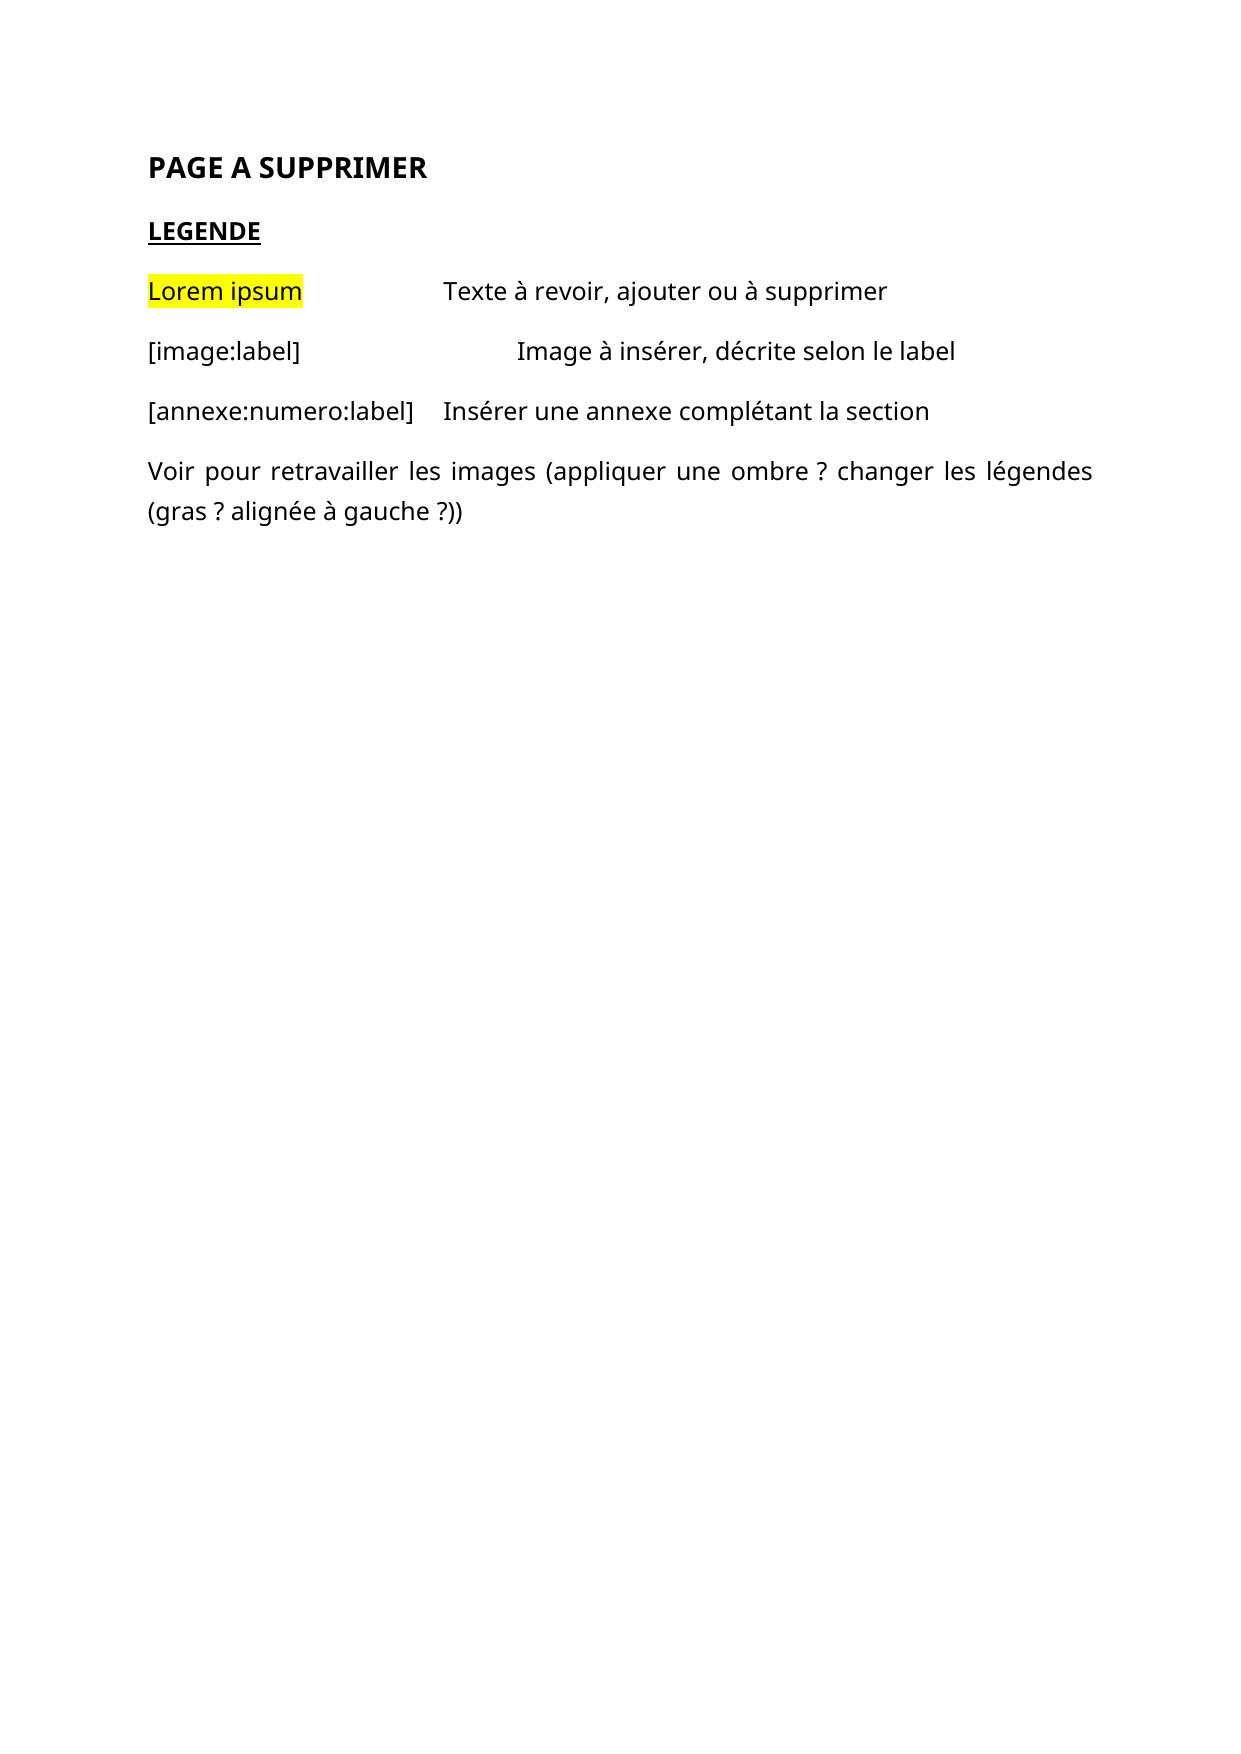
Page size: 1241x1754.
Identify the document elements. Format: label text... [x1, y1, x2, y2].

text Lorem ipsum Texte à revoir, ajouter ou à supprimer [303, 274, 1093, 308]
text Voir pour retravailler les images (appliquer une ombre ? changer les légendes (gras ? alignée à gauche ?)) [148, 454, 1093, 527]
text PAGE A SUPPRIMER [148, 148, 1093, 187]
text [annexe:numero:label] Insérer une annexe complétant la section [148, 394, 1093, 428]
text LEGENDE [148, 214, 1093, 248]
text [image:label] Image à insérer, décrite selon le label [148, 334, 1093, 368]
